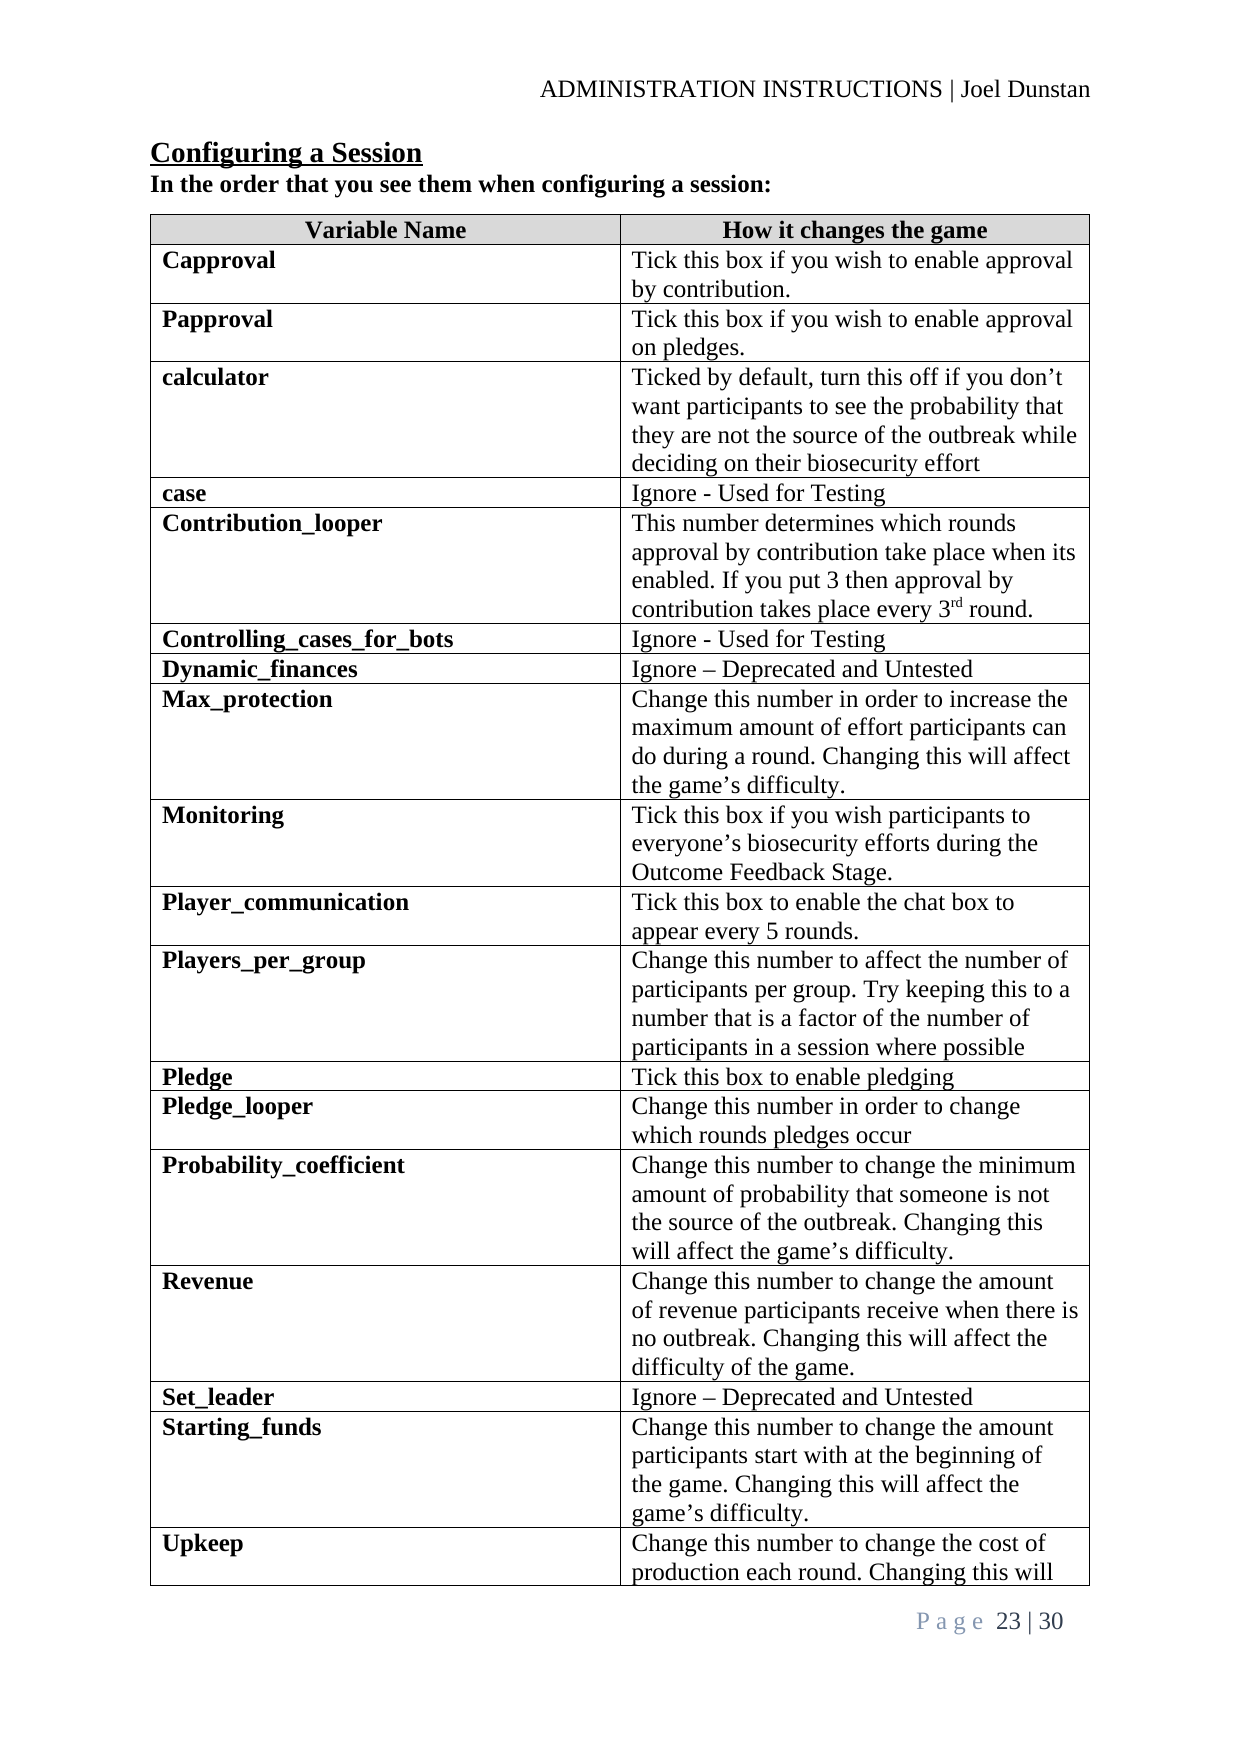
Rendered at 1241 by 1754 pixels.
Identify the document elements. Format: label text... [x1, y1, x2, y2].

table_cell Change this number to change the amount participants start with at the beginning of the game. Changing this will affect the game’s difficulty. [621, 1412, 1089, 1527]
table_cell Pledge [151, 1062, 620, 1090]
table_cell Ignore – Deprecated and Untested [621, 1382, 1089, 1411]
table_cell Upkeep [151, 1528, 620, 1585]
table_cell Dynamic_finances [151, 654, 620, 683]
table_cell Max_protection [151, 684, 620, 799]
text In the order that you see them when configuring a session: [150, 169, 1090, 198]
table_cell Controlling_cases_for_bots [151, 624, 620, 653]
table_cell Ignore - Used for Testing [621, 478, 1089, 507]
table_cell Ticked by default, turn this off if you don’t want participants to see the probability that they are not the source of the outbreak while deciding on their biosecurity effort [621, 362, 1089, 477]
table_cell case [151, 478, 620, 507]
table_cell Change this number in order to increase the maximum amount of effort participants can do during a round. Changing this will affect the game’s difficulty. [621, 684, 1089, 799]
table_cell Tick this box if you wish to enable approval on pledges. [621, 304, 1089, 361]
table_header How it changes the game [621, 215, 1089, 244]
table_cell Probability_coefficient [151, 1150, 620, 1265]
table_cell Revenue [151, 1266, 620, 1381]
table_cell Pledge_looper [151, 1091, 620, 1149]
table_cell Change this number in order to change which rounds pledges occur [621, 1091, 1089, 1149]
table_cell Change this number to change the minimum amount of probability that someone is not the source of the outbreak. Changing this will affect the game’s difficulty. [621, 1150, 1089, 1265]
table_cell This number determines which rounds approval by contribution take place when its enabled. If you put 3 then approval by contribution takes place every 3rd round. [621, 508, 1089, 623]
table_cell Monitoring [151, 800, 620, 886]
table_cell Contribution_looper [151, 508, 620, 623]
table_cell Tick this box to enable the chat box to appear every 5 rounds. [621, 887, 1089, 944]
table_cell Set_leader [151, 1382, 620, 1411]
table_cell Ignore - Used for Testing [621, 624, 1089, 653]
subtitle Configuring a Session [150, 135, 1090, 169]
table_cell Tick this box to enable pledging [621, 1062, 1089, 1090]
table_cell Starting_funds [151, 1412, 620, 1527]
table_cell Players_per_group [151, 946, 620, 1061]
table_cell calculator [151, 362, 620, 477]
table_cell Tick this box if you wish participants to everyone’s biosecurity efforts during the Outcome Feedback Stage. [621, 800, 1089, 886]
table_cell Change this number to affect the number of participants per group. Try keeping this to a number that is a factor of the number of participants in a session where possible [621, 946, 1089, 1061]
table_cell Player_communication [151, 887, 620, 944]
table_cell Capproval [151, 245, 620, 303]
table_cell Change this number to change the amount of revenue participants receive when there is no outbreak. Changing this will affect the difficulty of the game. [621, 1266, 1089, 1381]
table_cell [621, 1528, 1089, 1585]
table_cell Papproval [151, 304, 620, 361]
table_cell Tick this box if you wish to enable approval by contribution. [621, 245, 1089, 303]
table_header Variable Name [151, 215, 620, 244]
table_cell Ignore – Deprecated and Untested [621, 654, 1089, 683]
